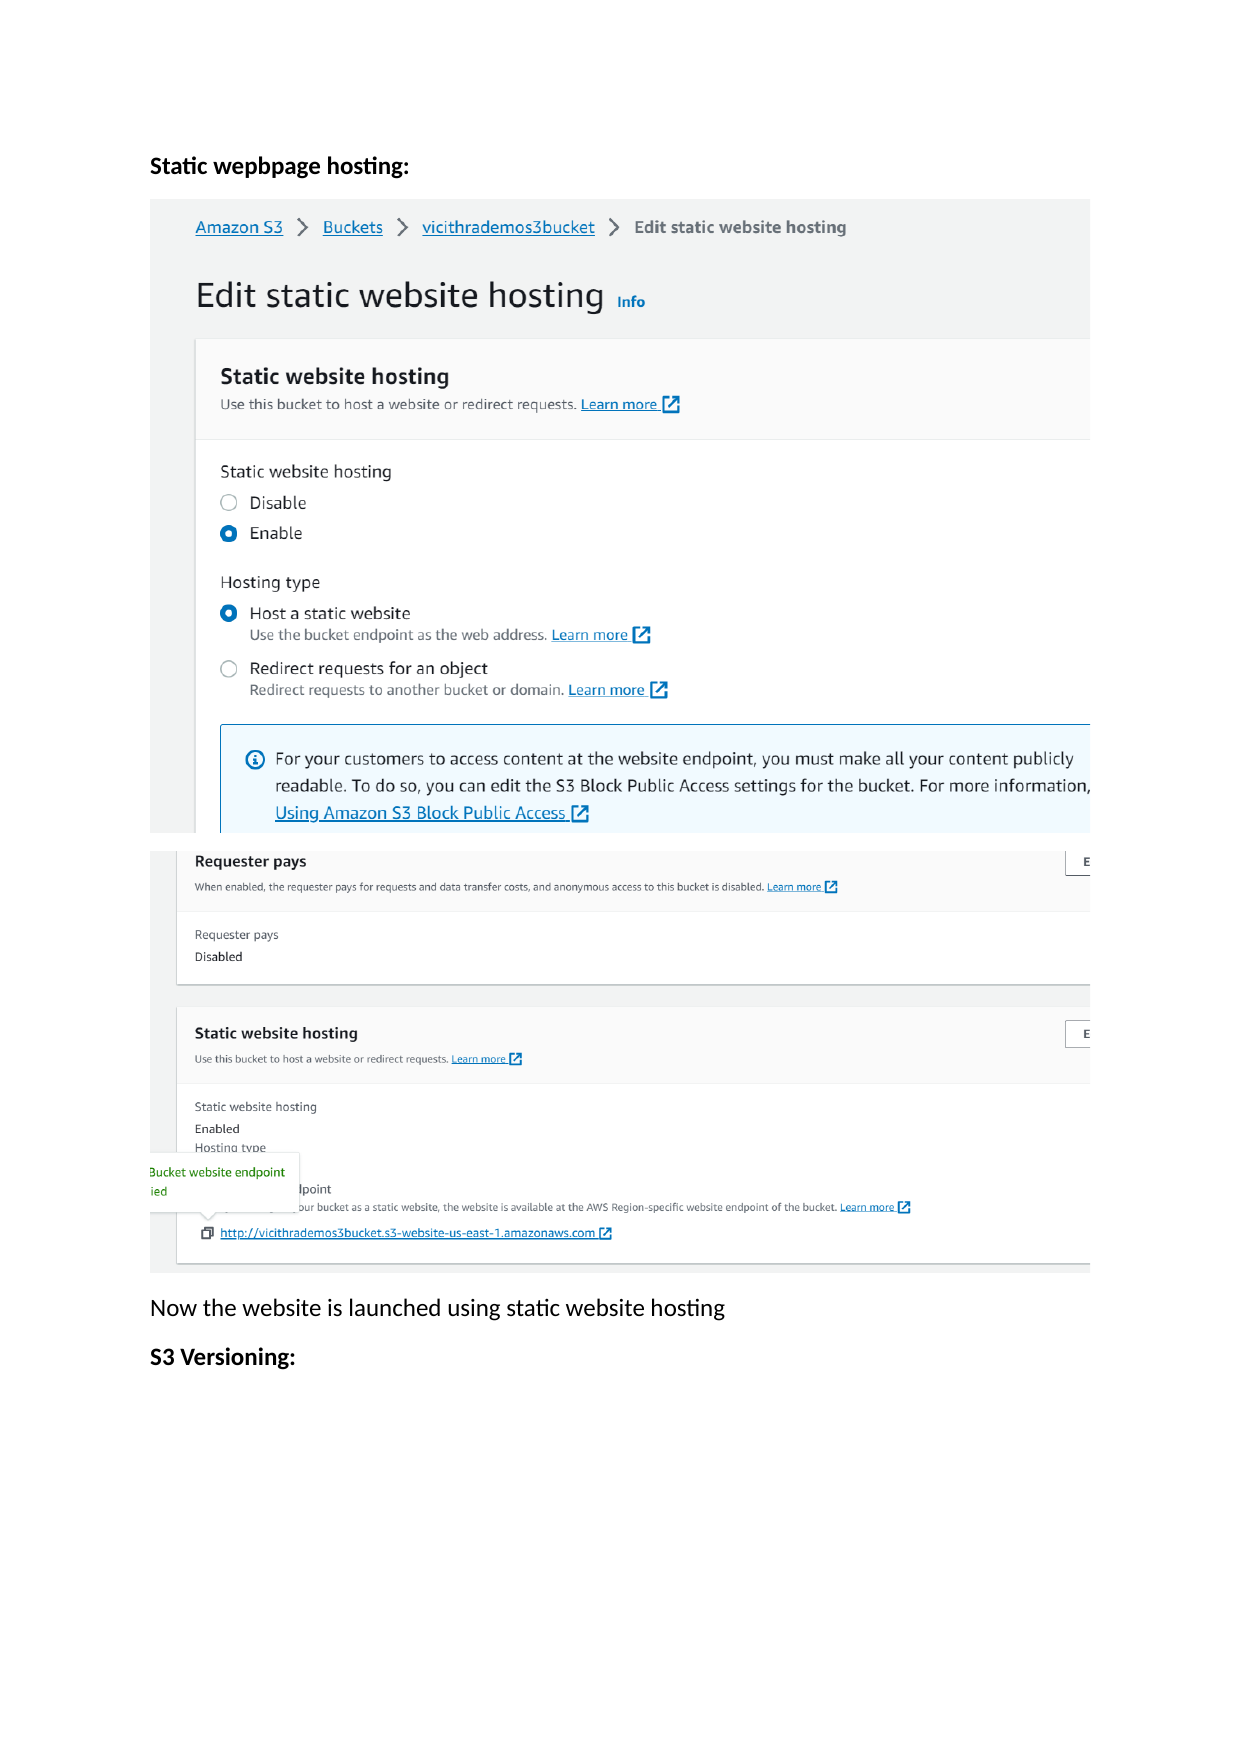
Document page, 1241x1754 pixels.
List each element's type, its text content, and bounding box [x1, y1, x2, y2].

text S3 Versioning: [150, 1341, 1090, 1372]
text Static wepbpage hosting: [150, 150, 1090, 181]
picture [150, 851, 1091, 1273]
text Now the website is launched using static website hosting [150, 1292, 1090, 1322]
picture [150, 199, 1091, 833]
